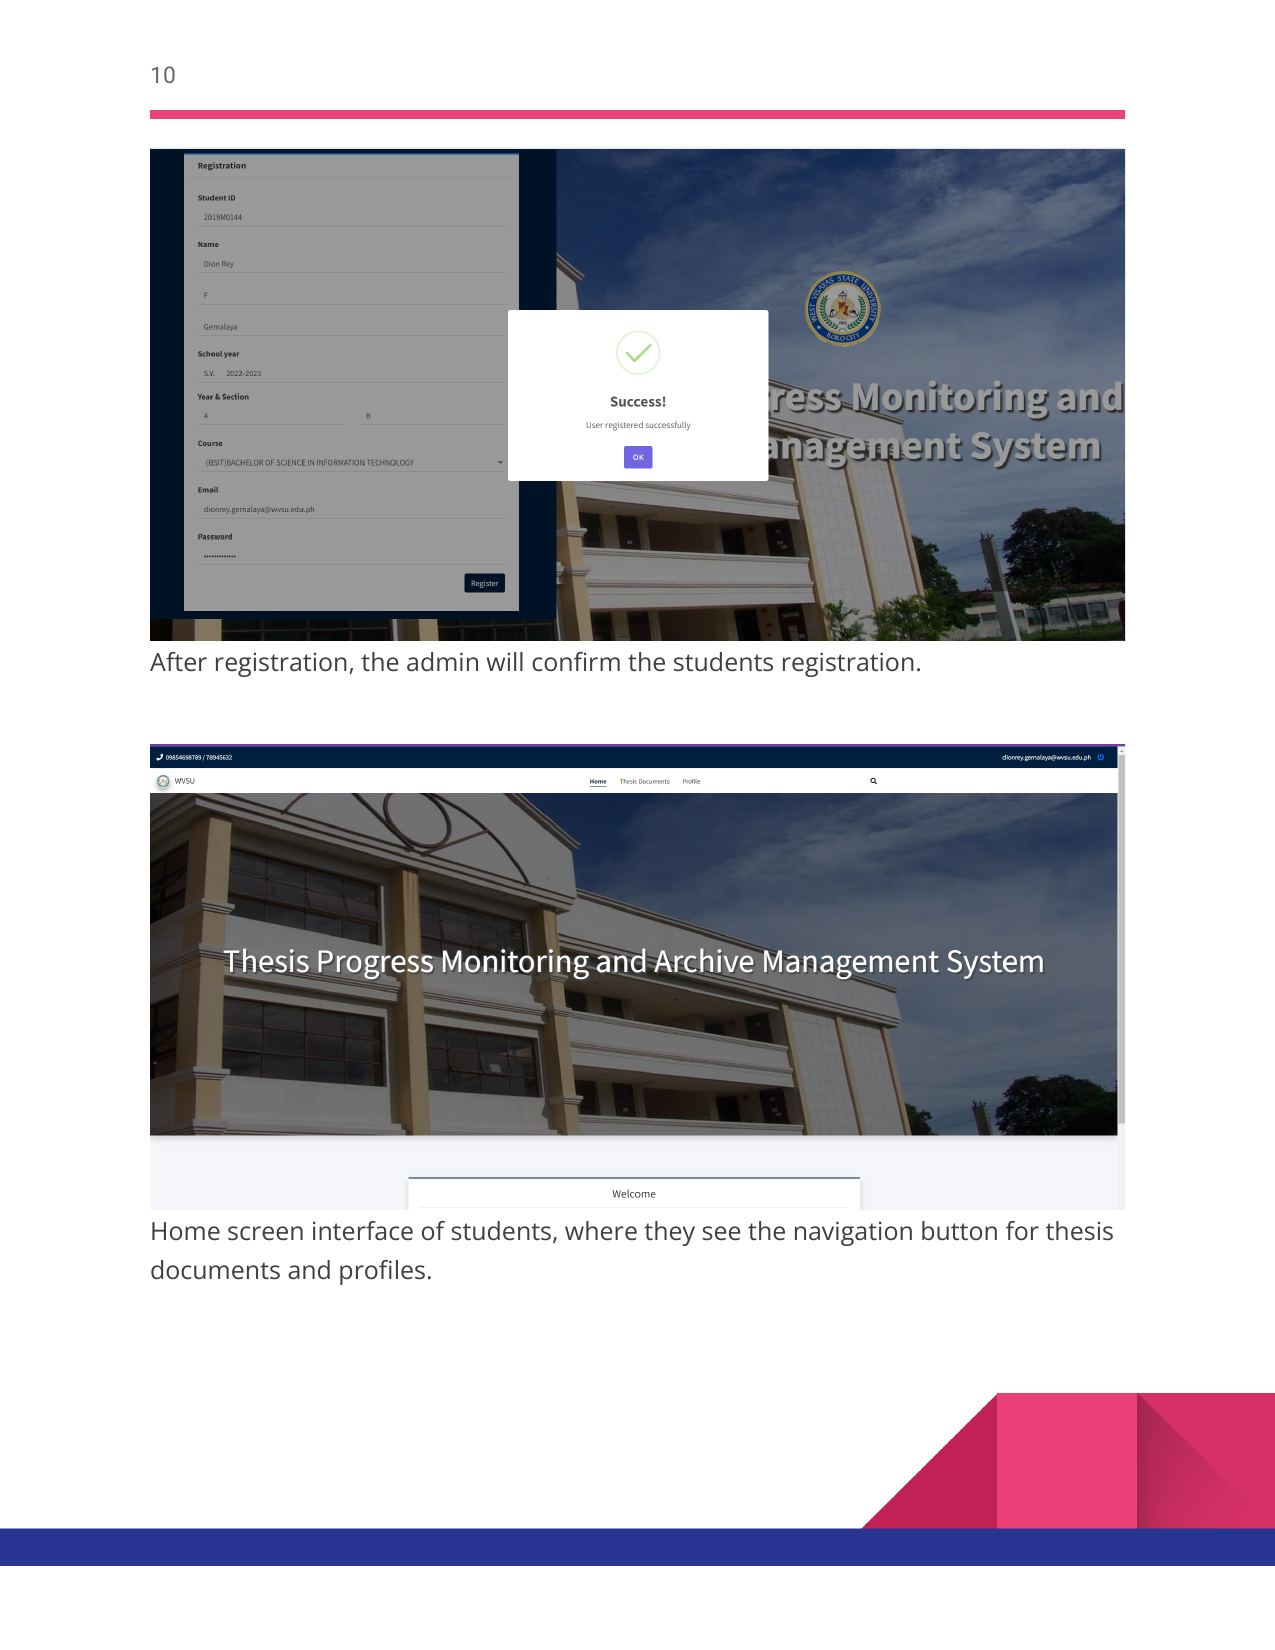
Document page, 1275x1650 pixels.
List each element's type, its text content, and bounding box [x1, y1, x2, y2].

picture [150, 147, 1125, 641]
picture [0, 1391, 1275, 1566]
picture [150, 744, 1125, 1210]
text After registration, the admin will confirm the students registration. [150, 645, 1125, 679]
picture [150, 110, 1125, 119]
text Home screen interface of students, where they see the navigation button for thesis documents and profiles. [150, 1213, 1125, 1286]
